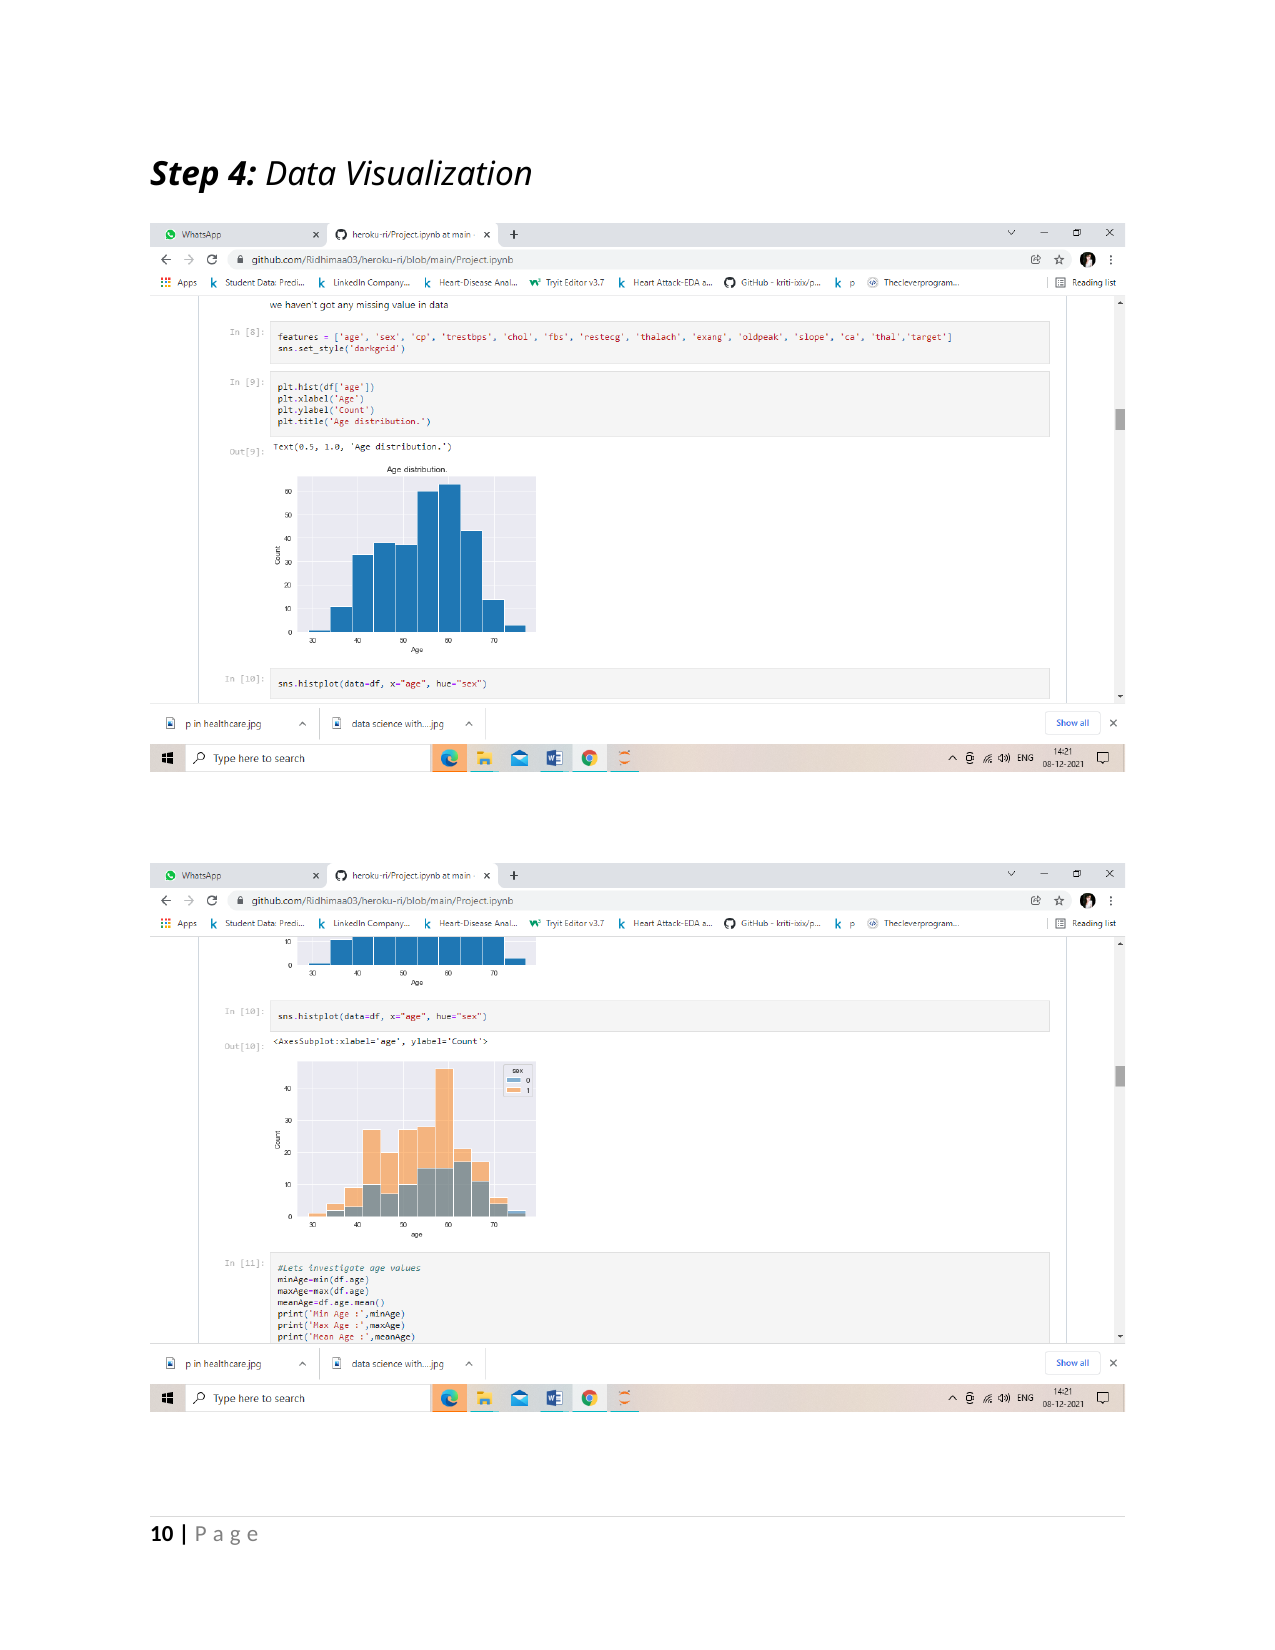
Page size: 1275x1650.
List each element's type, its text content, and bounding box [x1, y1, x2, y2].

text Step 4: Data Visualization [150, 150, 1125, 195]
picture [150, 863, 1125, 1412]
picture [150, 223, 1125, 772]
